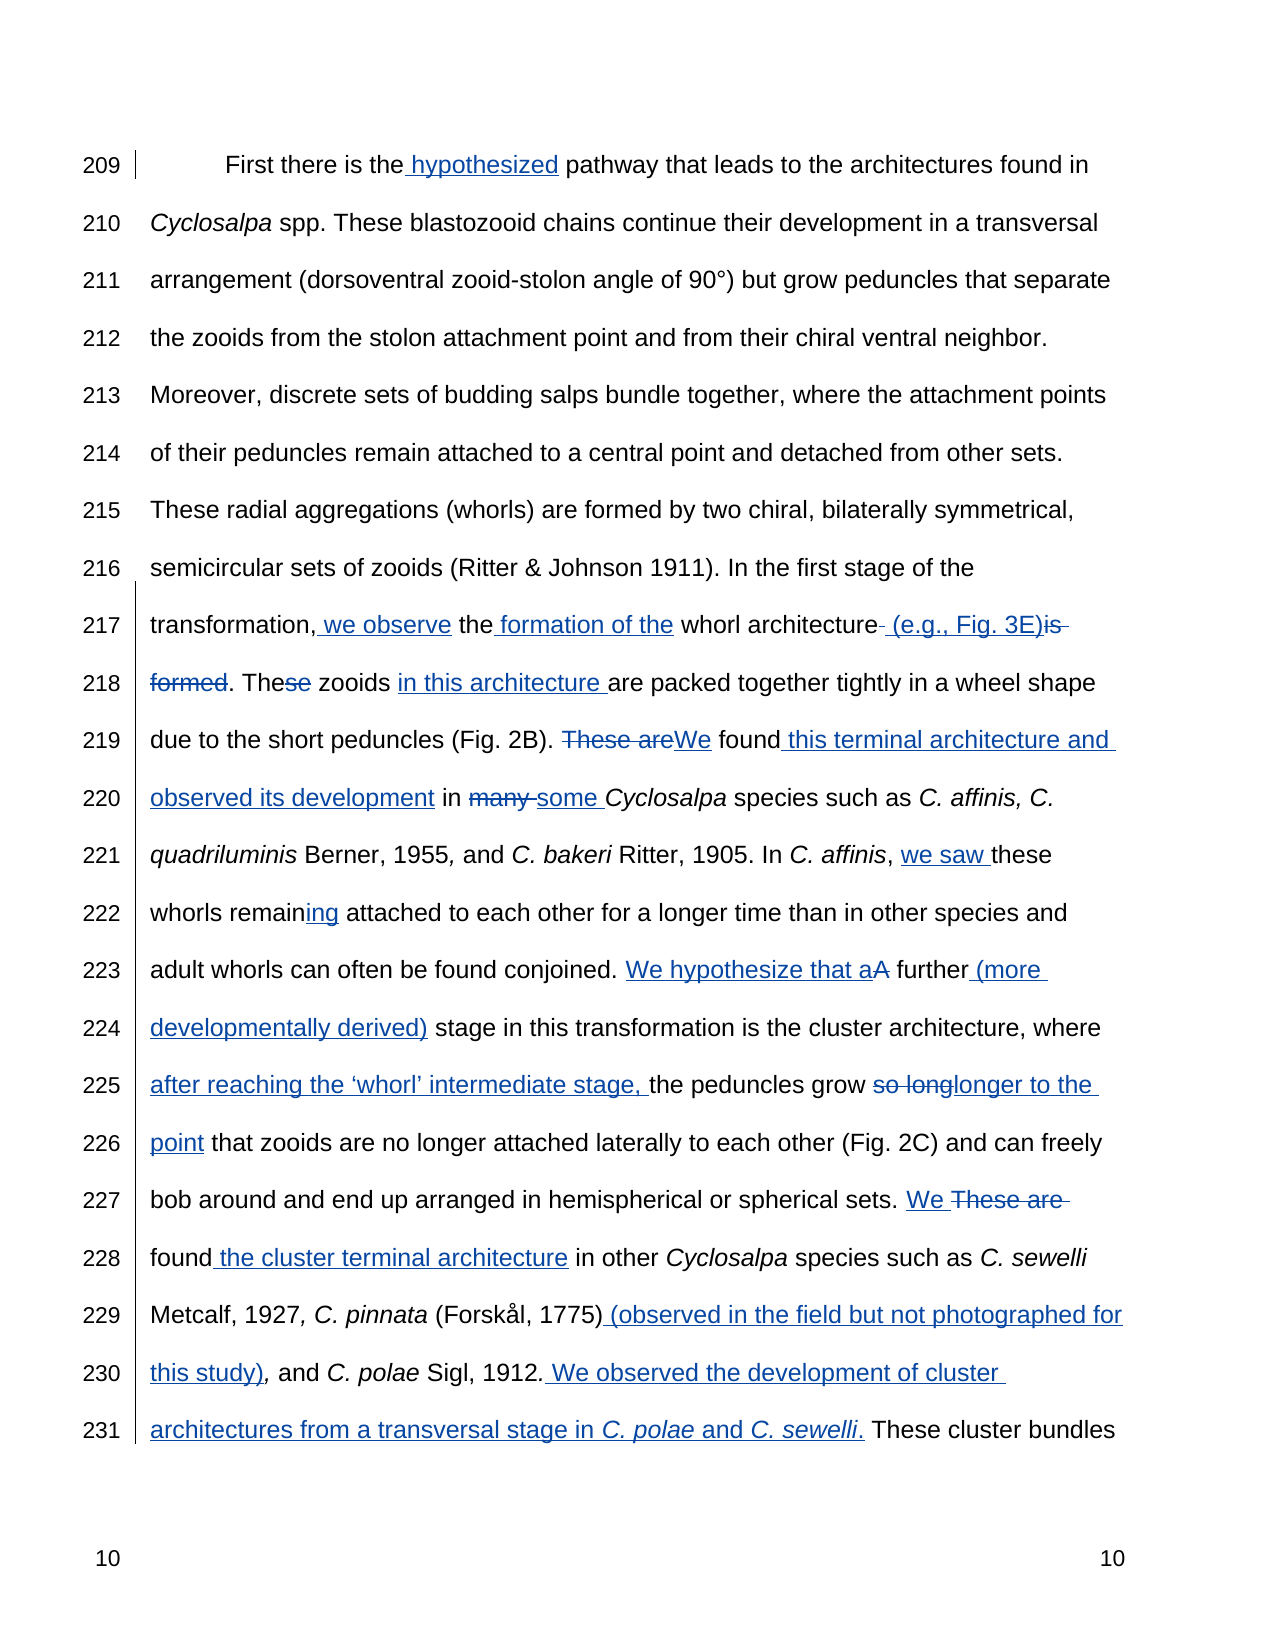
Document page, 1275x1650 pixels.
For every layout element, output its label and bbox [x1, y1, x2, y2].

text [150, 150, 1125, 1444]
